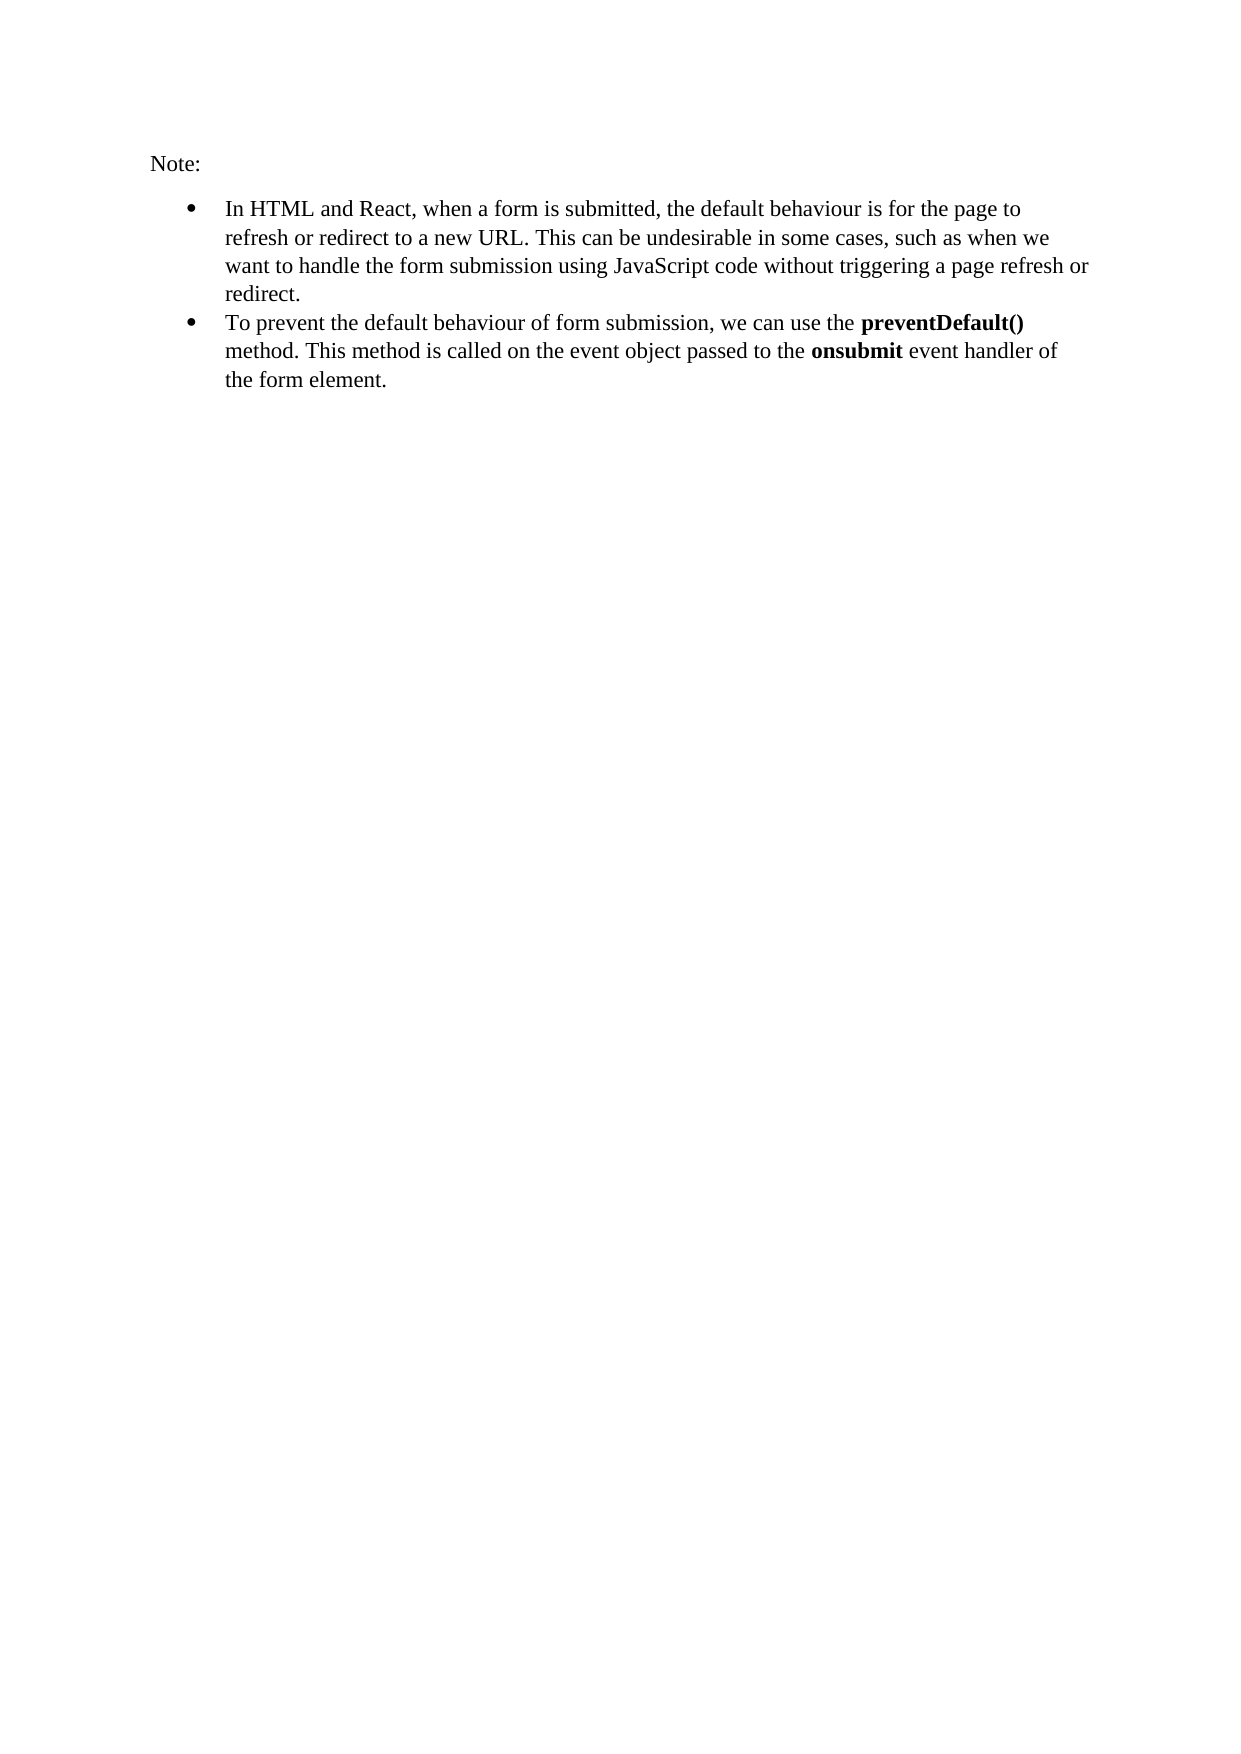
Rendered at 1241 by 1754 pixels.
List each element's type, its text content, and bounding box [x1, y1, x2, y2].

list In HTML and React, when a form is submitted, the default behaviour is for the page to refresh or redirect to a new URL. This can be undesirable in some cases, such as when we want to handle the form submission using JavaScript code without triggering a page refresh or redirect. [187, 195, 1090, 307]
list To prevent the default behaviour of form submission, we can use the preventDefault() method. This method is called on the event object passed to the onsubmit event handler of the form element. [187, 309, 1090, 392]
text Note: [150, 150, 1090, 176]
